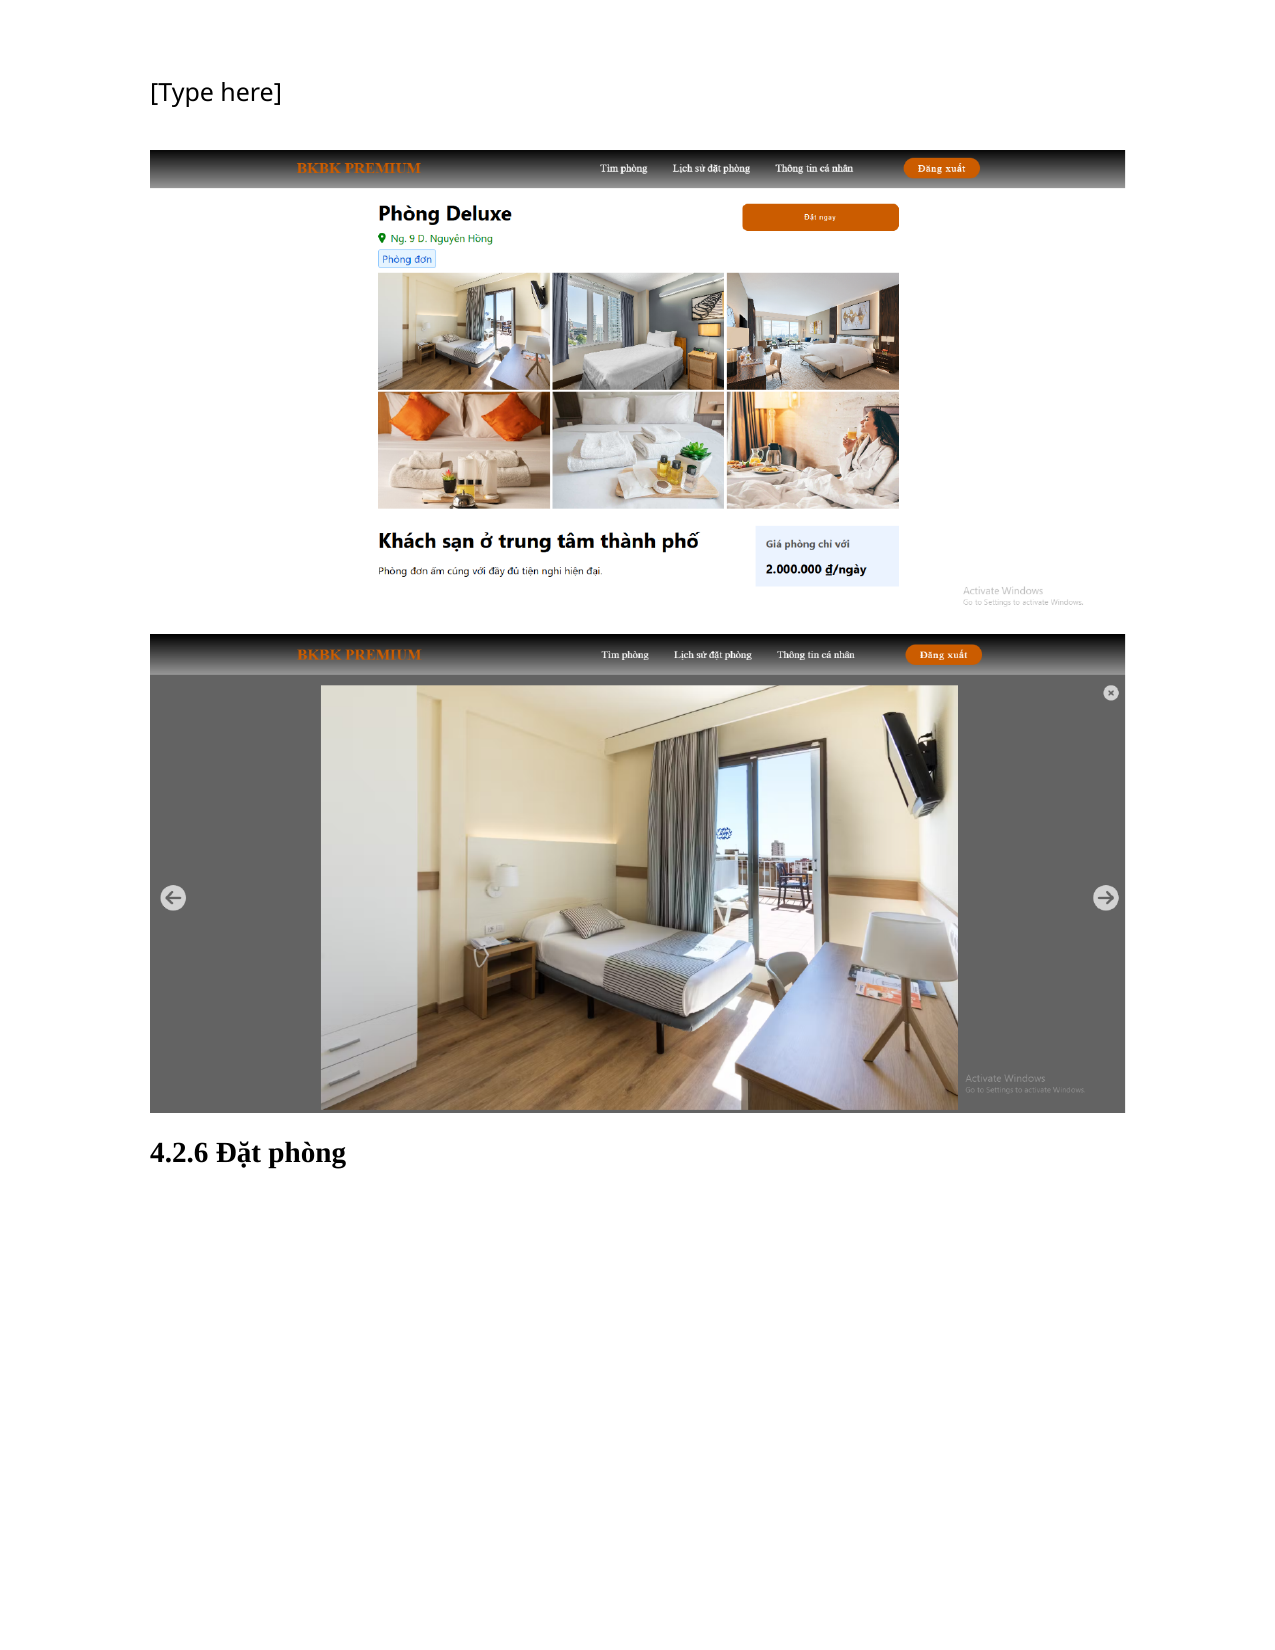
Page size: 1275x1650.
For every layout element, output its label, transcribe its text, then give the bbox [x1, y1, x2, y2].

picture [150, 634, 1125, 1113]
picture [150, 150, 1125, 630]
text 4.2.6 Đặt phòng [150, 1135, 1125, 1168]
